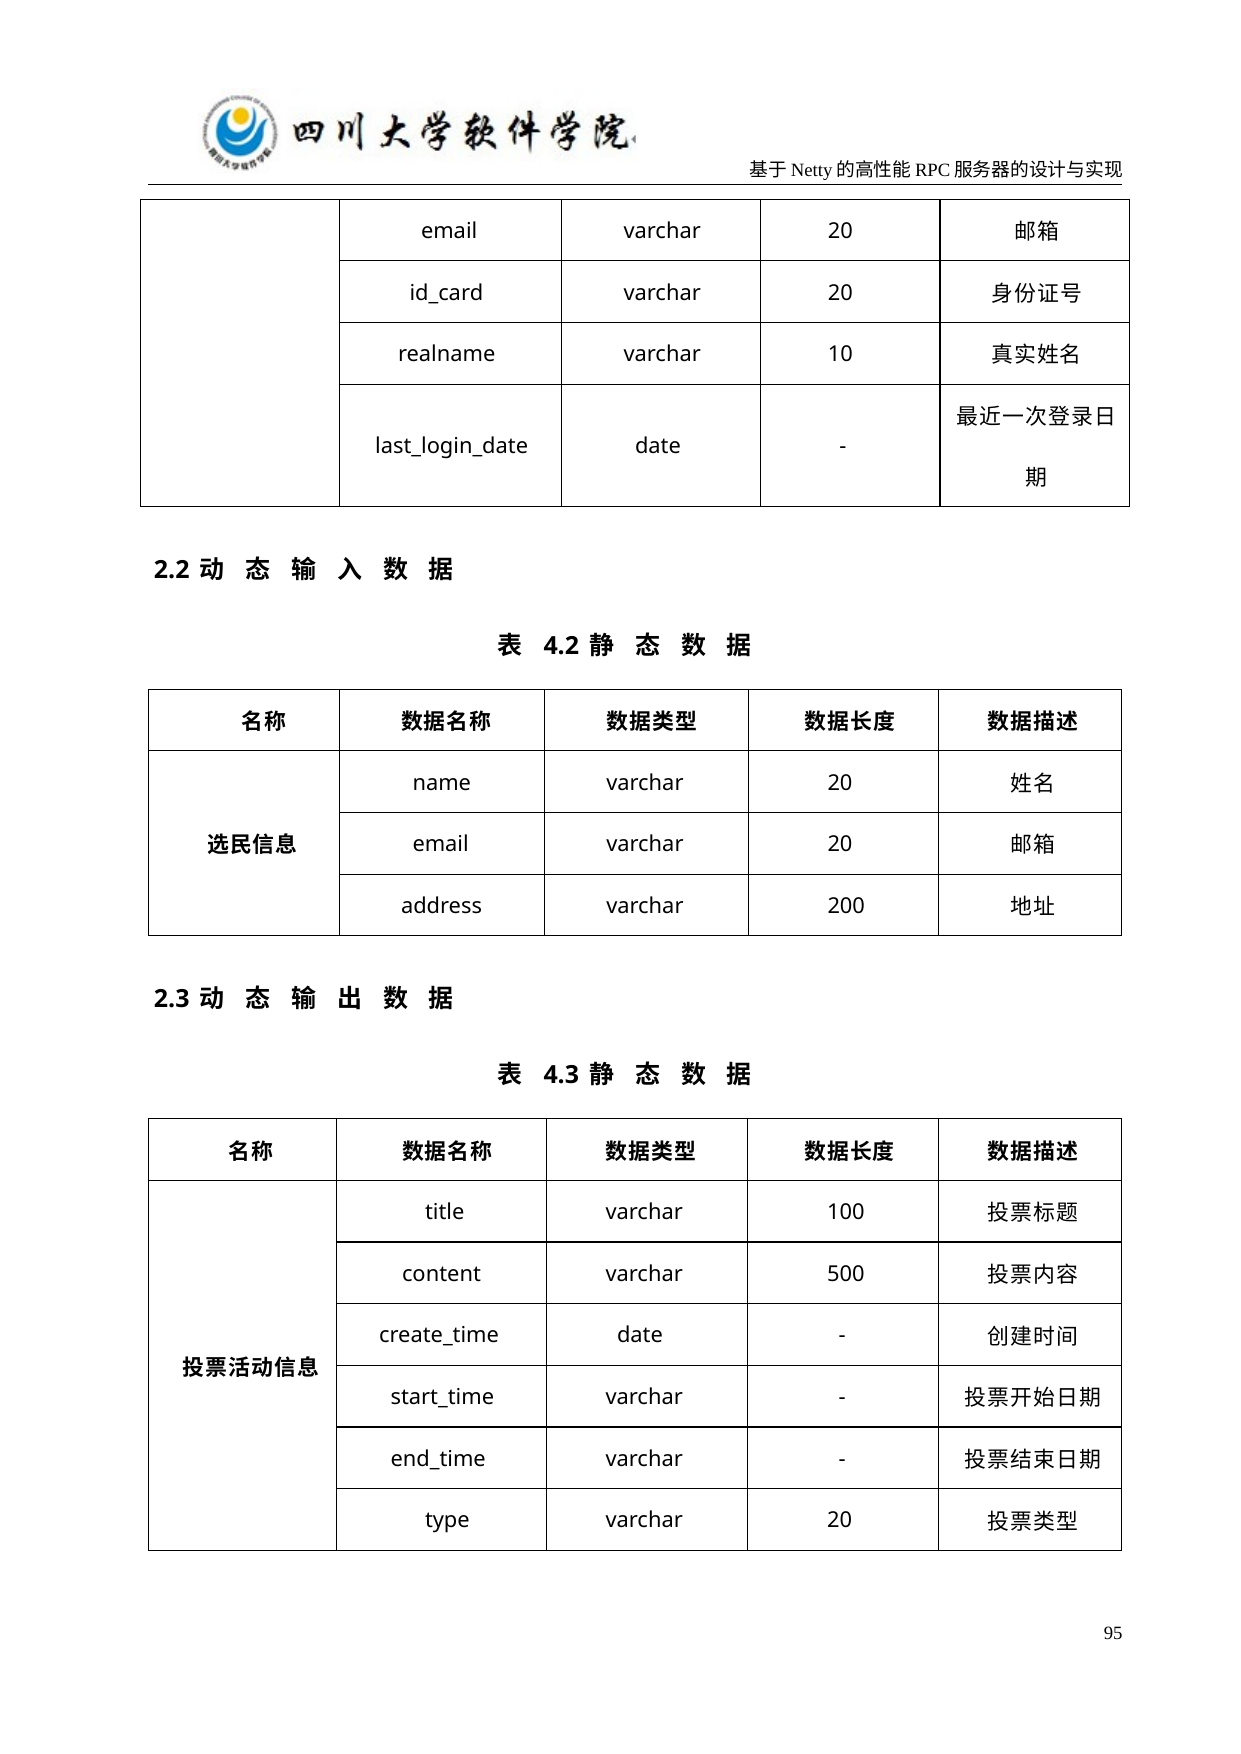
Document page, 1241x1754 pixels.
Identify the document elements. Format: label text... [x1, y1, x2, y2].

table_cell end_time [337, 1428, 546, 1488]
table_cell email [340, 200, 561, 260]
table_cell date [562, 385, 760, 506]
table_cell 地址 [939, 875, 1121, 935]
table_header 数据长度 [748, 1119, 938, 1180]
table_cell type [337, 1489, 546, 1550]
table_cell name [340, 751, 544, 812]
table_cell realname [340, 323, 561, 383]
table_cell date [547, 1304, 747, 1365]
table_cell title [337, 1181, 546, 1241]
table_cell email [340, 813, 544, 874]
text 2.2动态输入数据 [154, 537, 1116, 598]
table_cell 邮箱 [939, 813, 1121, 874]
table_cell start_time [337, 1366, 546, 1426]
table_cell last_login_date [340, 385, 561, 506]
text 表4.2 静态数据 [154, 613, 1116, 673]
table_cell 投票类型 [939, 1489, 1121, 1550]
table_cell varchar [547, 1366, 747, 1426]
table_cell varchar [547, 1243, 747, 1303]
table_cell 投票开始日期 [939, 1366, 1121, 1426]
table_header 名称 [149, 1119, 336, 1180]
table_cell varchar [547, 1181, 747, 1241]
table_cell varchar [547, 1489, 747, 1550]
table_cell 500 [748, 1243, 938, 1303]
table_header 数据描述 [939, 1119, 1121, 1180]
table_cell 投票标题 [939, 1181, 1121, 1241]
table_cell 10 [761, 323, 939, 383]
table_cell - [761, 385, 939, 506]
table_cell 创建时间 [939, 1304, 1121, 1365]
table_cell varchar [562, 200, 760, 260]
table_cell 20 [761, 261, 939, 322]
table_cell - [748, 1366, 938, 1426]
table_cell create_time [337, 1304, 546, 1365]
picture [197, 88, 639, 177]
table_cell - [748, 1304, 938, 1365]
table_cell 投票内容 [939, 1243, 1121, 1303]
table_cell content [337, 1243, 546, 1303]
table_cell varchar [545, 813, 748, 874]
table_header 数据名称 [340, 690, 544, 750]
table_cell 20 [749, 813, 938, 874]
text 表4.3 静态数据 [154, 1042, 1116, 1103]
table_cell varchar [545, 751, 748, 812]
table_header 数据类型 [547, 1119, 747, 1180]
table_cell varchar [562, 323, 760, 383]
table_header 名称 [149, 690, 339, 750]
table_cell 20 [748, 1489, 938, 1550]
table_cell 投票活动信息 [149, 1181, 336, 1550]
table_cell 最近一次登录日期 [941, 385, 1129, 506]
table_cell 200 [749, 875, 938, 935]
table_cell - [748, 1428, 938, 1488]
table_cell varchar [562, 261, 760, 322]
table_cell 投票结束日期 [939, 1428, 1121, 1488]
table_cell address [340, 875, 544, 935]
table_cell varchar [547, 1428, 747, 1488]
table_cell 身份证号 [941, 261, 1129, 322]
table_cell 姓名 [939, 751, 1121, 812]
text 2.3动态输出数据 [154, 967, 1116, 1027]
table_cell id_card [340, 261, 561, 322]
table_cell 选民信息 [149, 751, 339, 935]
table_header 数据名称 [337, 1119, 546, 1180]
table_cell 20 [761, 200, 939, 260]
table_cell varchar [545, 875, 748, 935]
table_cell 100 [748, 1181, 938, 1241]
table_header 数据长度 [749, 690, 938, 750]
table_header 数据类型 [545, 690, 748, 750]
table_cell 真实姓名 [941, 323, 1129, 383]
table_cell 邮箱 [941, 200, 1129, 260]
table_header 数据描述 [939, 690, 1121, 750]
table_cell 20 [749, 751, 938, 812]
